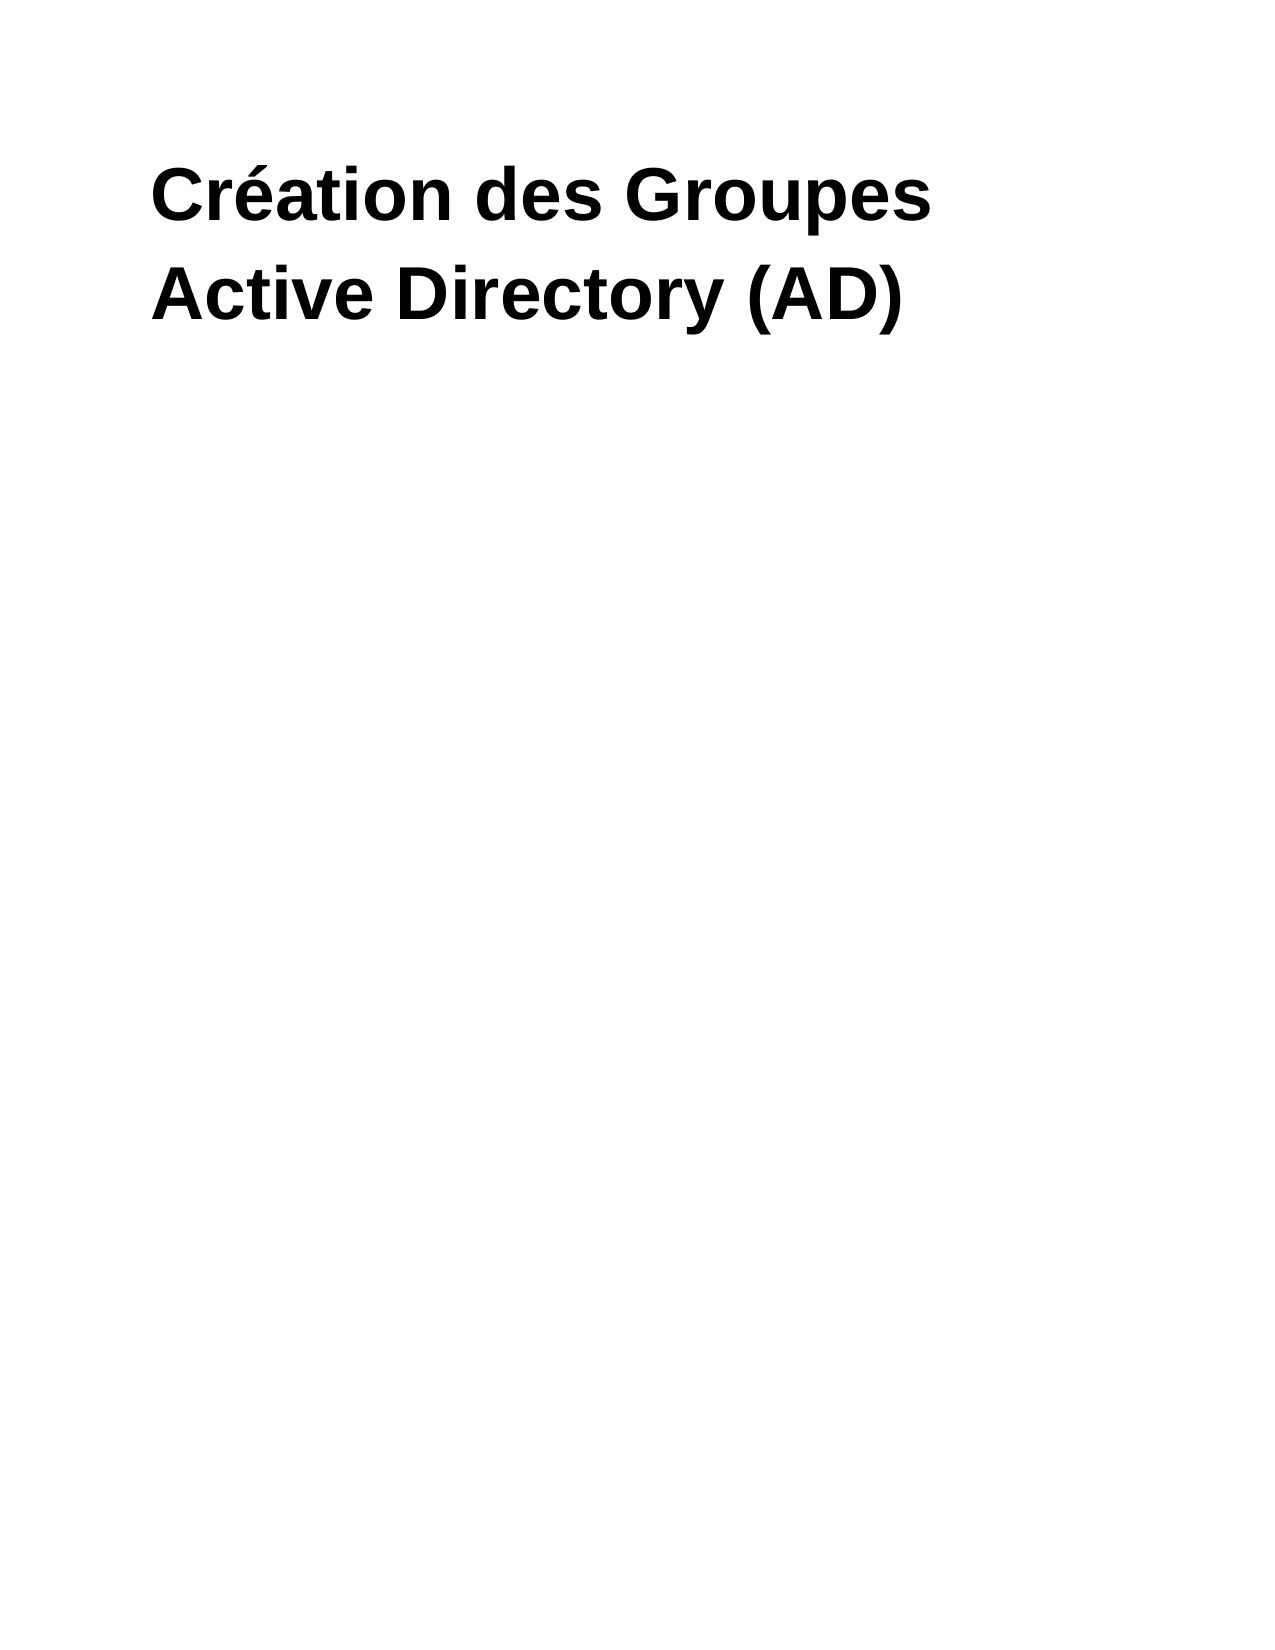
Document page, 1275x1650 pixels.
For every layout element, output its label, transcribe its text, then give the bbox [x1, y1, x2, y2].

title Création des Groupes Active Directory (AD) [150, 150, 1125, 335]
